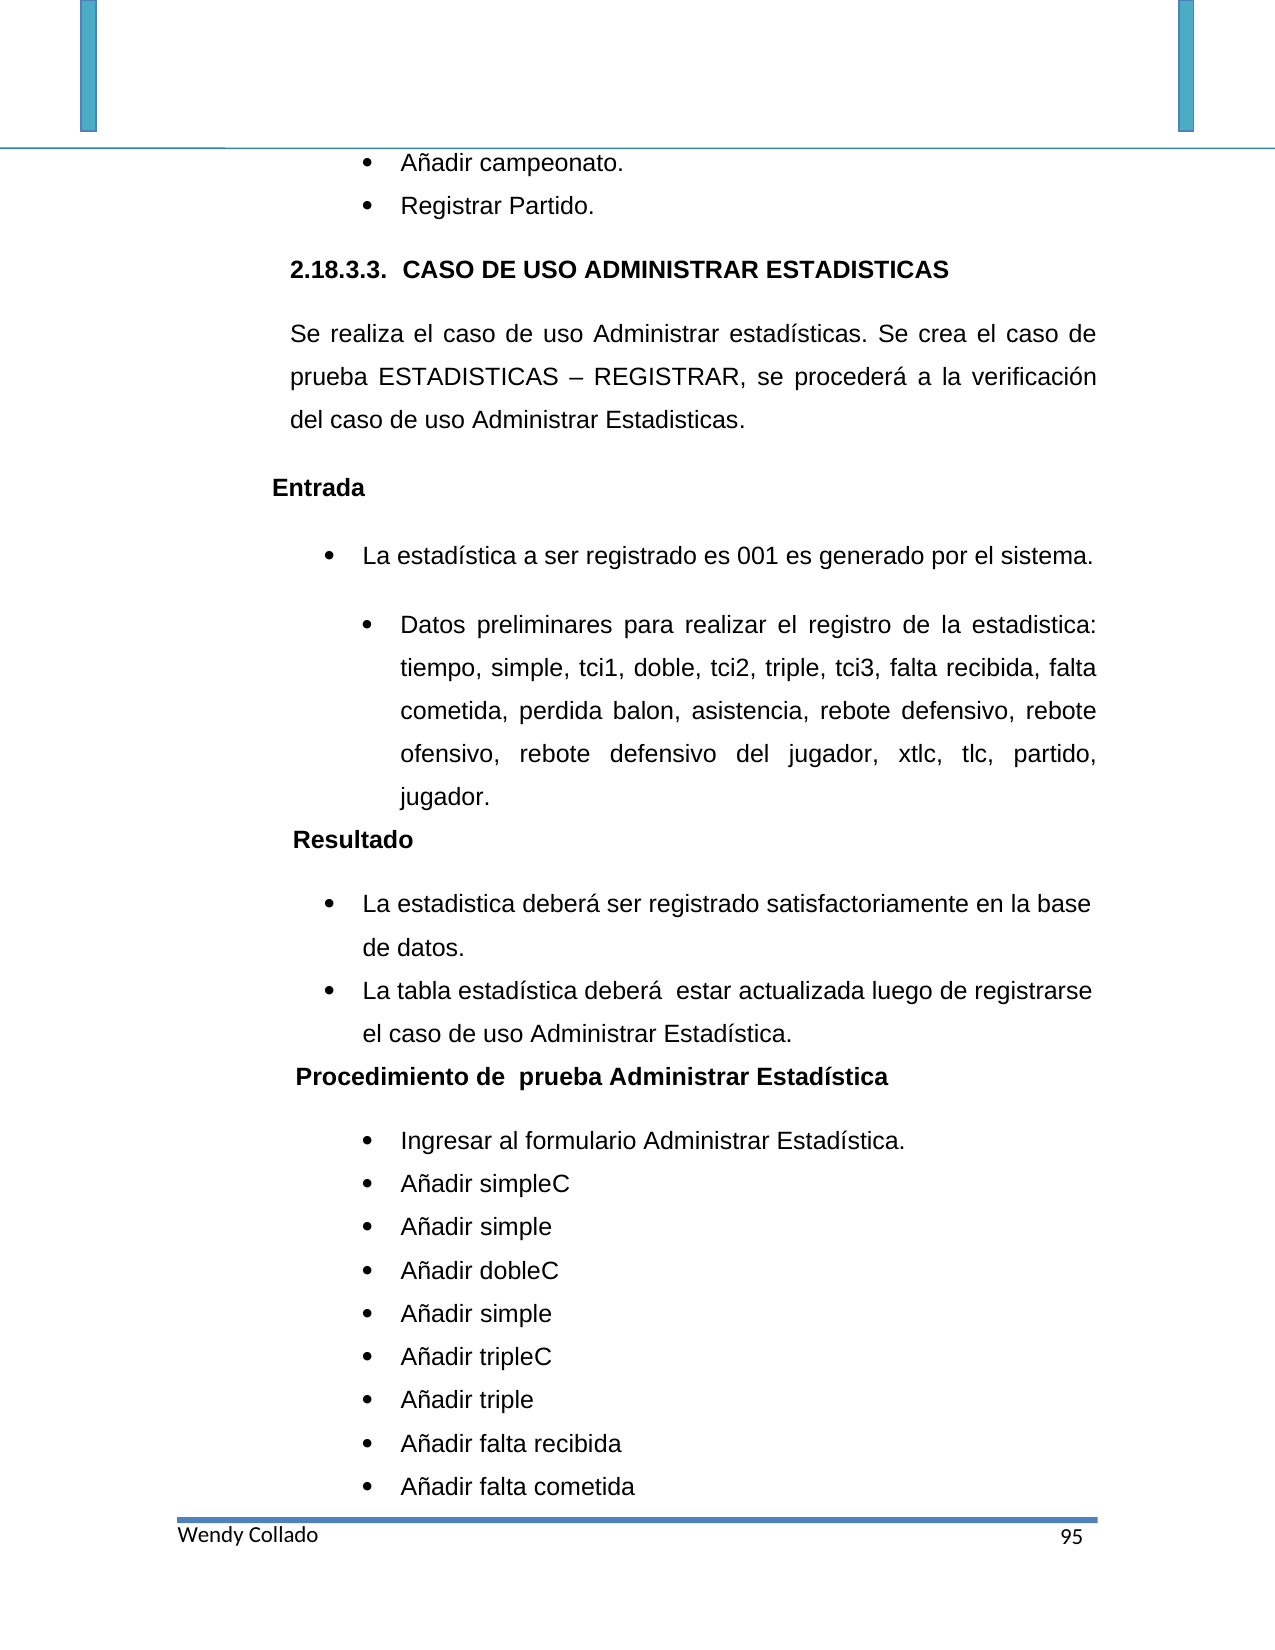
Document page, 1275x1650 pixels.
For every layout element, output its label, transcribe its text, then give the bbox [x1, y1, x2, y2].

list La tabla estadística deberá estar actualizada luego de registrarse el caso de uso Administrar Estadística. [325, 976, 1098, 1048]
list Añadir tripleC [363, 1342, 1098, 1371]
list Registrar Partido. [363, 191, 1098, 220]
text Se realiza el caso de uso Administrar estadísticas. Se crea el caso de prueba ESTADISTICAS – REGISTRAR, se procederá a la verificación del caso de uso Administrar Estadisticas. [290, 319, 1098, 434]
list Añadir dobleC [363, 1256, 1098, 1284]
text Resultado [177, 825, 1098, 854]
text Entrada [177, 473, 1098, 502]
list CASO DE USO ADMINISTRAR ESTADISTICAS [290, 255, 1098, 284]
list Añadir falta cometida [363, 1472, 1098, 1501]
list Añadir triple [363, 1385, 1098, 1414]
list La estadística a ser registrado es 001 es generado por el sistema. [325, 541, 1098, 570]
list Añadir campeonato. [363, 148, 1098, 176]
list Datos preliminares para realizar el registro de la estadistica: tiempo, simple, tci1, doble, tci2, triple, tci3, falta recibida, falta cometida, perdida balon, asistencia, rebote defensivo, rebote ofensivo, rebote defensivo del jugador, xtlc, tlc, partido, jugador. [363, 609, 1098, 811]
list Añadir simple [363, 1212, 1098, 1241]
text Procedimiento de prueba Administrar Estadística [295, 1062, 1098, 1091]
list La estadistica deberá ser registrado satisfactoriamente en la base de datos. [325, 889, 1098, 961]
list Añadir falta recibida [363, 1428, 1098, 1457]
list Añadir simpleC [363, 1169, 1098, 1198]
list Ingresar al formulario Administrar Estadística. [363, 1126, 1098, 1155]
list Añadir simple [363, 1299, 1098, 1328]
